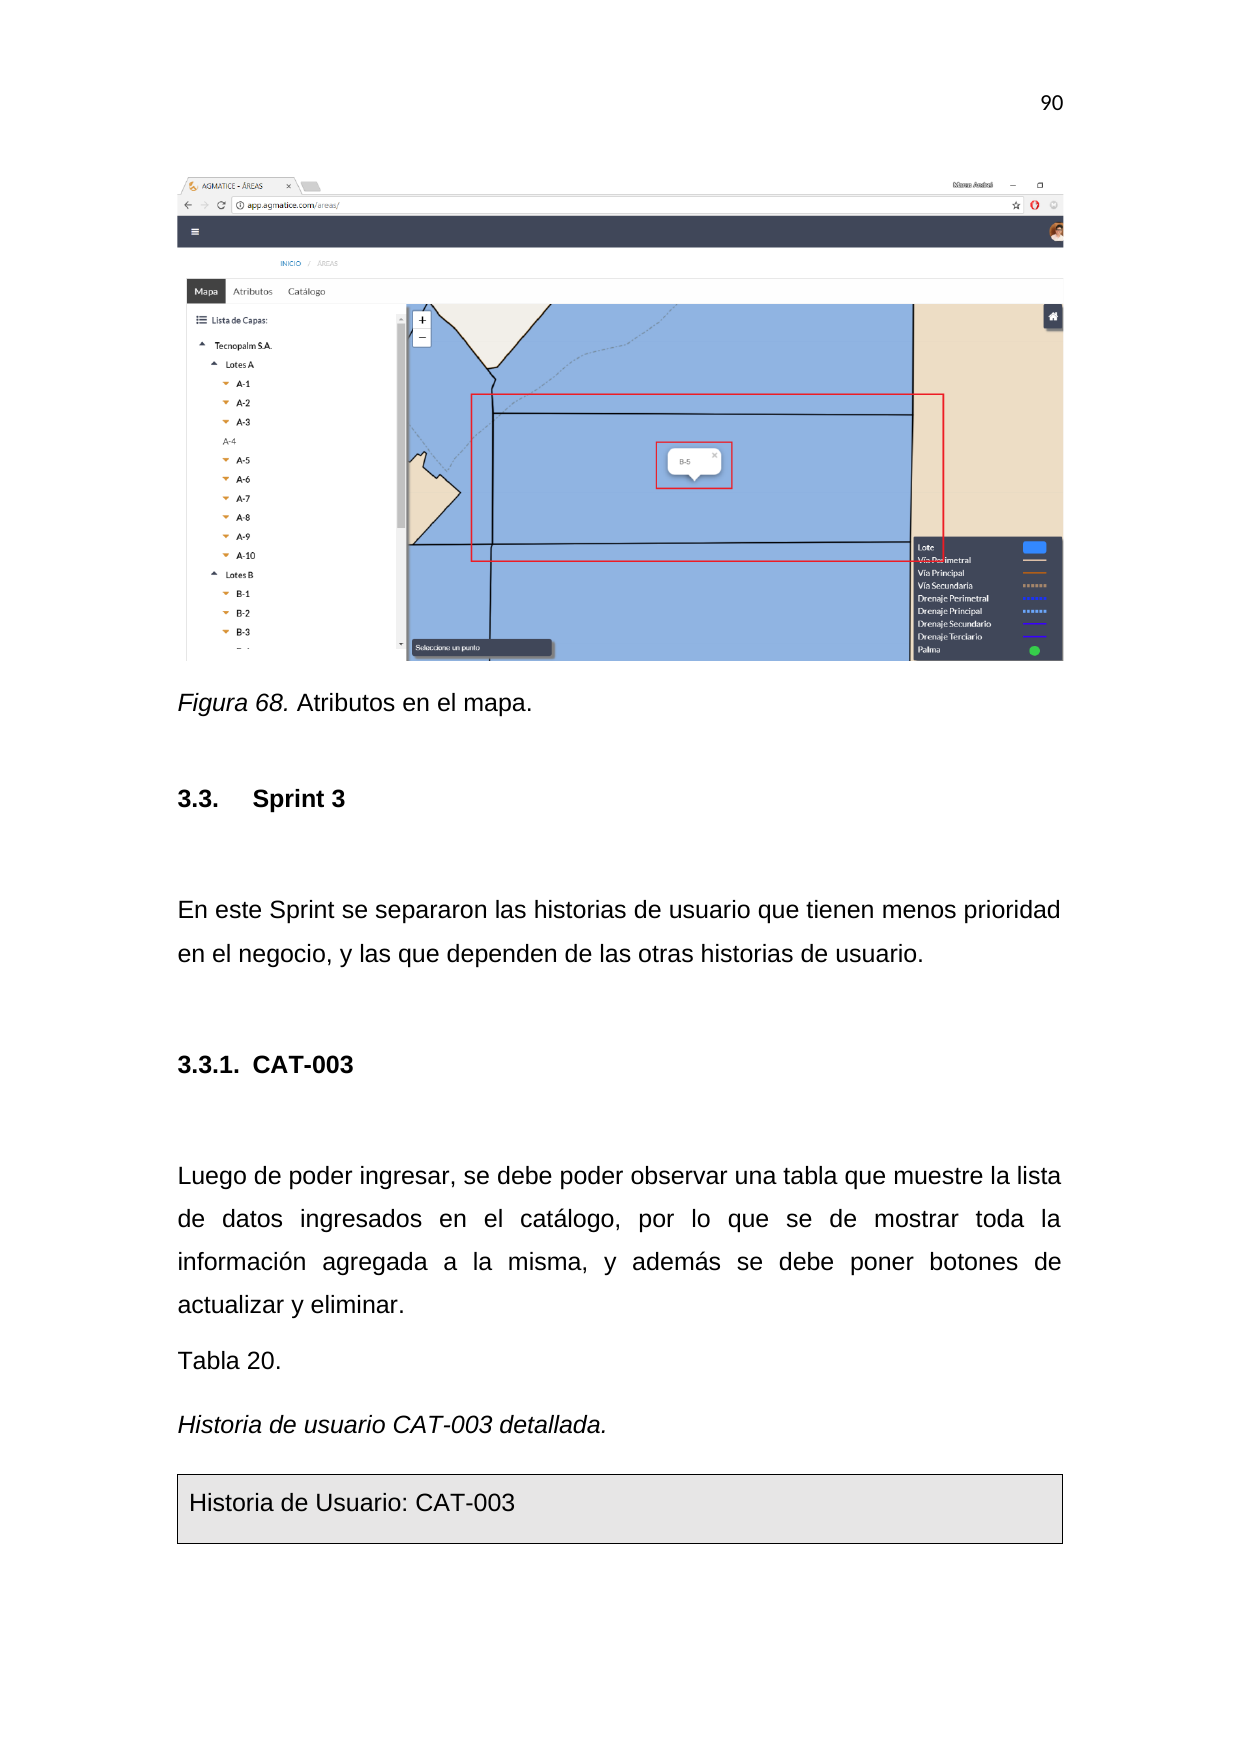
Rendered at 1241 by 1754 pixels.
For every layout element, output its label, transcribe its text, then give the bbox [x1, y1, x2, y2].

text Historia de usuario CAT-003 detallada. [177, 1410, 1063, 1439]
picture [177, 177, 1064, 661]
text Figura 68. Atributos en el mapa. [177, 688, 1063, 717]
table_header Historia de Usuario: CAT-003 [178, 1475, 1062, 1543]
text Luego de poder ingresar, se debe poder observar una tabla que muestre la lista de datos ingresados en el catálogo, por lo que se de mostrar toda la información agregada a la misma, y además se debe poner botones de actualizar y eliminar. [177, 1161, 1063, 1319]
text Tabla 20. [177, 1346, 1063, 1375]
subtitle CAT-003 [177, 1050, 1063, 1079]
text En este Sprint se separaron las historias de usuario que tienen menos prioridad en el negocio, y las que dependen de las otras historias de usuario. [177, 896, 1063, 967]
subtitle Sprint 3 [177, 784, 1063, 813]
